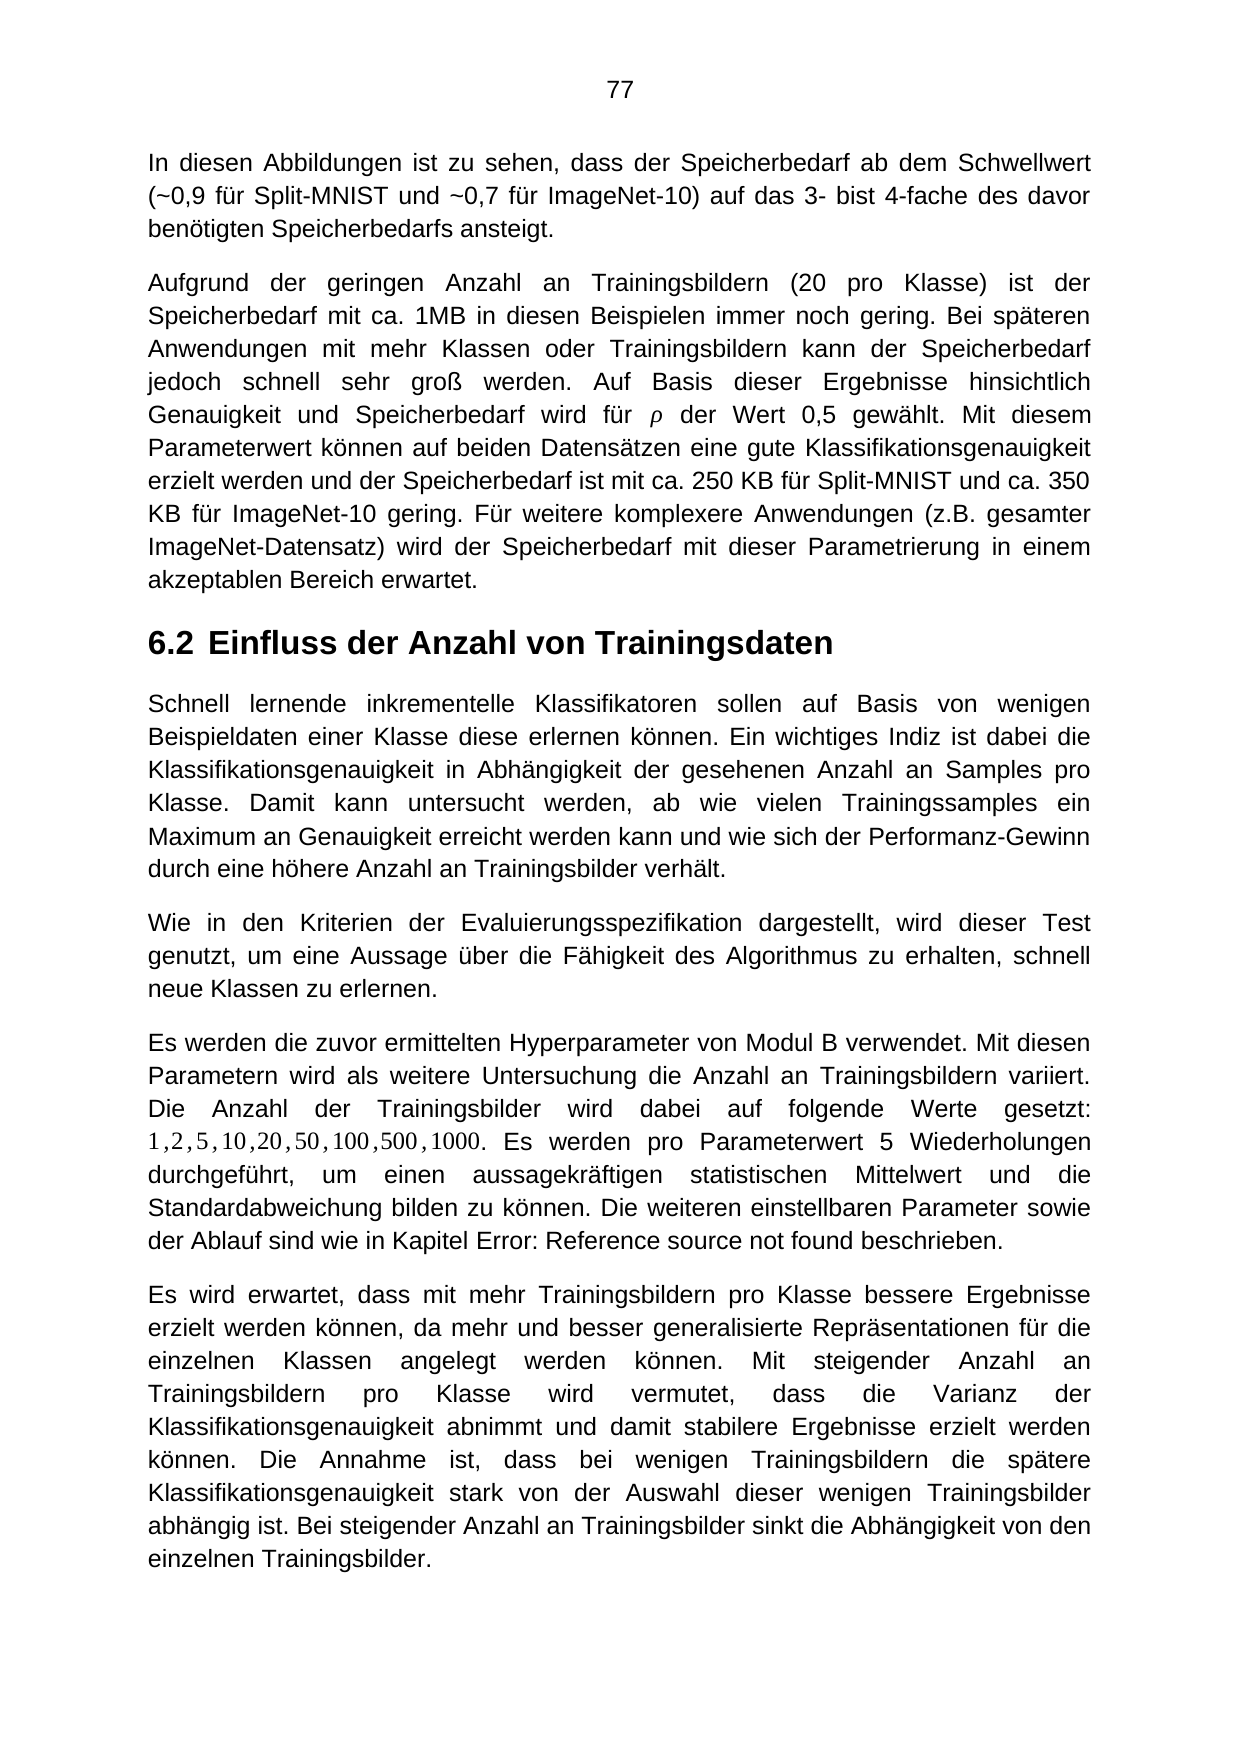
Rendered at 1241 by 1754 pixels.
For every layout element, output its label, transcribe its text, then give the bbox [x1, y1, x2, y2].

subtitle Einfluss der Anzahl von Trainingsdaten [148, 623, 1092, 661]
text In diesen Abbildungen ist zu sehen, dass der Speicherbedarf ab dem Schwellwert (~0,9 für Split-MNIST und ~0,7 für ImageNet-10) auf das 3- bist 4-fache des davor benötigten Speicherbedarfs ansteigt. [148, 148, 1092, 242]
text Schnell lernende inkrementelle Klassifikatoren sollen auf Basis von wenigen Beispieldaten einer Klasse diese erlernen können. Ein wichtiges Indiz ist dabei die Klassifikationsgenauigkeit in Abhängigkeit der gesehenen Anzahl an Samples pro Klasse. Damit kann untersucht werden, ab wie vielen Trainingssamples ein Maximum an Genauigkeit erreicht werden kann und wie sich der Performanz-Gewinn durch eine höhere Anzahl an Trainingsbilder verhält. [148, 689, 1092, 883]
text Es wird erwartet, dass mit mehr Trainingsbildern pro Klasse bessere Ergebnisse erzielt werden können, da mehr und besser generalisierte Repräsentationen für die einzelnen Klassen angelegt werden können. Mit steigender Anzahl an Trainingsbildern pro Klasse wird vermutet, dass die Varianz der Klassifikationsgenauigkeit abnimmt und damit stabilere Ergebnisse erzielt werden können. Die Annahme ist, dass bei wenigen Trainingsbildern die spätere Klassifikationsgenauigkeit stark von der Auswahl dieser wenigen Trainingsbilder abhängig ist. Bei steigender Anzahl an Trainingsbilder sinkt die Abhängigkeit von den einzelnen Trainingsbilder. [148, 1280, 1092, 1573]
text Wie in den Kriterien der Evaluierungsspezifikation dargestellt, wird dieser Test genutzt, um eine Aussage über die Fähigkeit des Algorithmus zu erhalten, schnell neue Klassen zu erlernen. [148, 908, 1092, 1003]
text Aufgrund der geringen Anzahl an Trainingsbildern (20 pro Klasse) ist der Speicherbedarf mit ca. 1MB in diesen Beispielen immer noch gering. Bei späteren Anwendungen mit mehr Klassen oder Trainingsbildern kann der Speicherbedarf jedoch schnell sehr groß werden. Auf Basis dieser Ergebnisse hinsichtlich Genauigkeit und Speicherbedarf wird für der Wert 0,5 gewählt. Mit diesem Parameterwert können auf beiden Datensätzen eine gute Klassifikationsgenauigkeit erzielt werden und der Speicherbedarf ist mit ca. 250 KB für Split-MNIST und ca. 350 KB für ImageNet-10 gering. Für weitere komplexere Anwendungen (z.B. gesamter ImageNet-Datensatz) wird der Speicherbedarf mit dieser Parametrierung in einem akzeptablen Bereich erwartet. [148, 268, 1092, 593]
